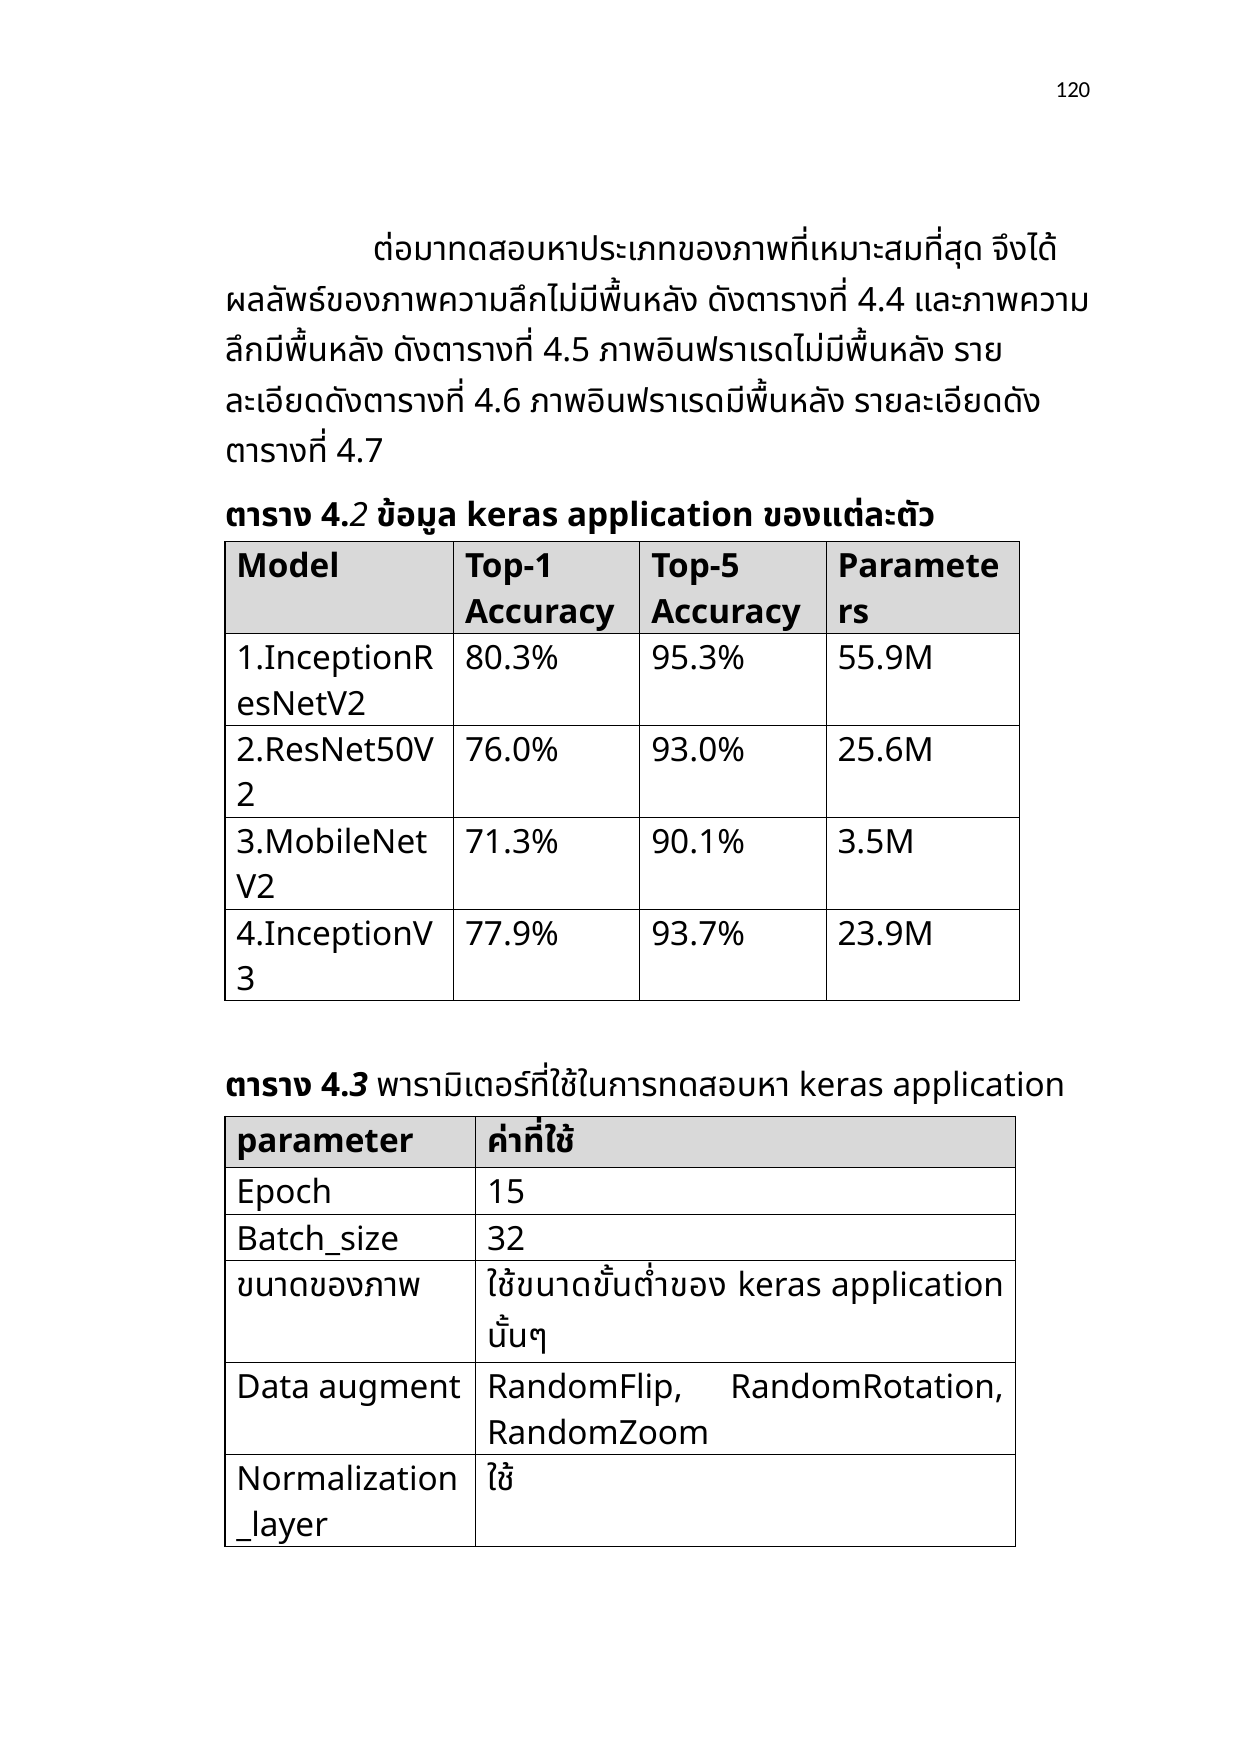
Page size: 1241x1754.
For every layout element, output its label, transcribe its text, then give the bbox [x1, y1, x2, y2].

table_cell ขนาดของภาพ [226, 1261, 475, 1362]
table_cell 55.9M [827, 634, 1019, 725]
table_cell 93.0% [640, 726, 826, 817]
table_cell RandomFlip, RandomRotation, RandomZoom [476, 1363, 1015, 1454]
table_cell Data augment [226, 1363, 475, 1454]
table_cell 90.1% [640, 818, 826, 908]
table_header ค่าที่ใช้ [476, 1117, 1015, 1167]
table_cell 15 [476, 1168, 1015, 1213]
table_cell 76.0% [454, 726, 639, 817]
table_cell 4.InceptionV3 [226, 910, 453, 1000]
table_cell 71.3% [454, 818, 639, 908]
table_cell 95.3% [640, 634, 826, 725]
table_cell 23.9M [827, 910, 1019, 1000]
text ตาราง 4.3 พารามิเตอร์ที่ใช้ในการทดสอบหา keras application [225, 1061, 1090, 1112]
table_cell Normalization_layer [226, 1455, 475, 1546]
table_cell 93.7% [640, 910, 826, 1000]
table_cell 3.5M [827, 818, 1019, 908]
table_header Top-5 Accuracy [640, 542, 826, 633]
table_header Model [226, 542, 453, 633]
table_header Top-1 Accuracy [454, 542, 639, 633]
table_cell 1.InceptionResNetV2 [226, 634, 453, 725]
table_cell 77.9% [454, 910, 639, 1000]
table_header parameter [226, 1117, 475, 1167]
table_cell 32 [476, 1215, 1015, 1260]
table_cell Batch_size [226, 1215, 475, 1260]
text ตาราง 4.2 ข้อมูล keras application ของแต่ละตัว [225, 490, 1090, 541]
table_cell 25.6M [827, 726, 1019, 817]
text ต่อมาทดสอบหาประเภทของภาพที่เหมาะสมที่สุด จึงได้ผลลัพธ์ของภาพความลึกไม่มีพื้นหลัง ดังตารางที่ 4.4 และภาพความลึกมีพื้นหลัง ดังตารางที่ 4.5 ภาพอินฟราเรดไม่มีพื้นหลัง รายละเอียดดังตารางที่ 4.6 ภาพอินฟราเรดมีพื้นหลัง รายละเอียดดังตารางที่ 4.7 [225, 225, 1090, 478]
table_cell 2.ResNet50V2 [226, 726, 453, 817]
table_cell ใช้ [476, 1455, 1015, 1546]
table_cell Epoch [226, 1168, 475, 1213]
table_cell 3.MobileNetV2 [226, 818, 453, 908]
table_cell ใช้ขนาดขั้นต่ำของ keras application นั้นๆ [476, 1261, 1015, 1362]
table_header Parameters [827, 542, 1019, 633]
table_cell 80.3% [454, 634, 639, 725]
